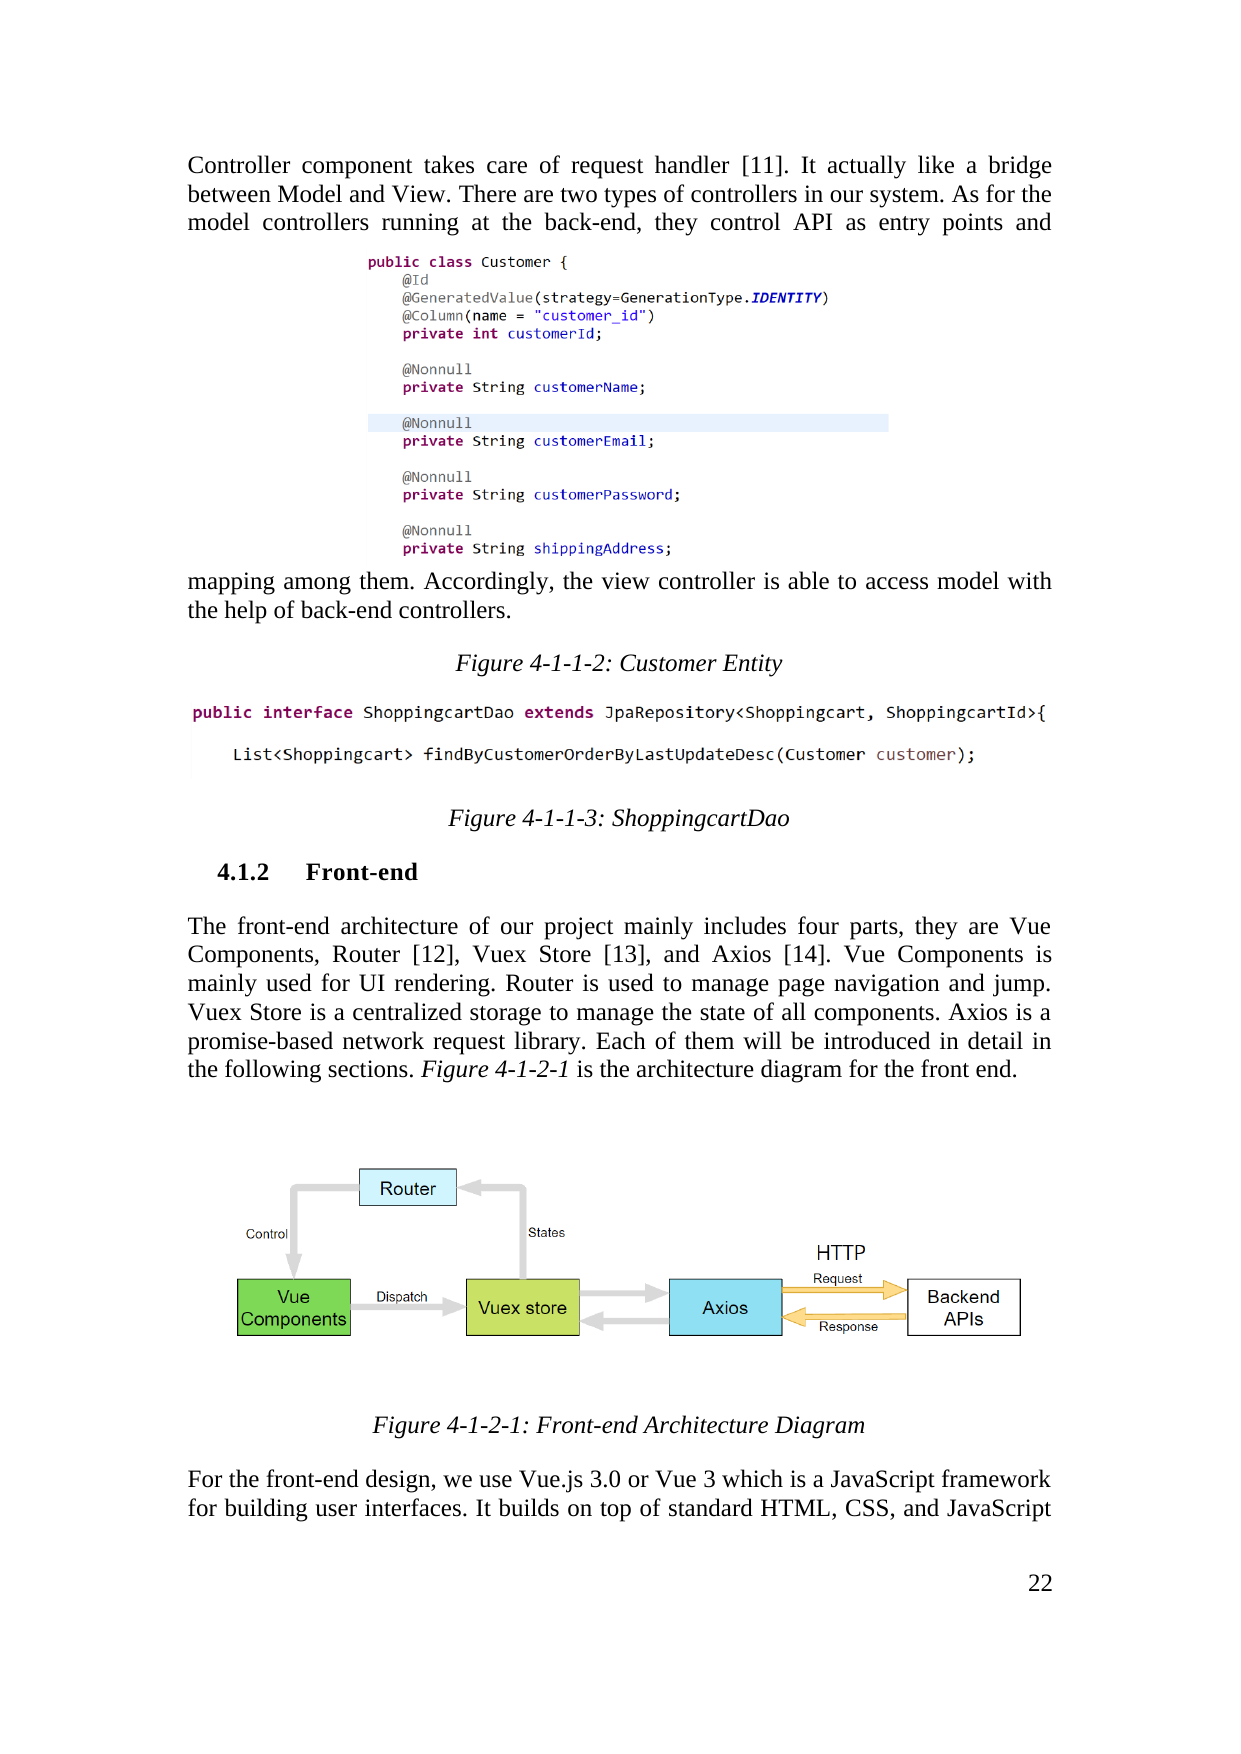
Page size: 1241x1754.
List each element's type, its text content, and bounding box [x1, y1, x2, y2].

text Figure 4-1-1-2: Customer Entity [187, 648, 1053, 677]
picture [187, 702, 1053, 779]
text Figure 4-1-1-3: ShoppingcartDao [187, 803, 1053, 832]
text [187, 1464, 1053, 1521]
text Figure 4-1-2-1: Front-end Architecture Diagram [187, 1410, 1053, 1439]
picture [366, 250, 889, 566]
text The front-end architecture of our project mainly includes four parts, they are Vue Components, Router, Vuex Store, and Axios. Vue Components is mainly used for UI rendering. Router is used to manage page navigation and jump. Vuex Store is a centralized storage to manage the state of all components. Axios is a promise-based network request library. Each of them will be introduced in detail in the following sections. Figure 4-1-2-1 is the architecture diagram for the front end. [187, 911, 1053, 1083]
subtitle Front-end [217, 857, 1053, 886]
picture [187, 1108, 1053, 1371]
